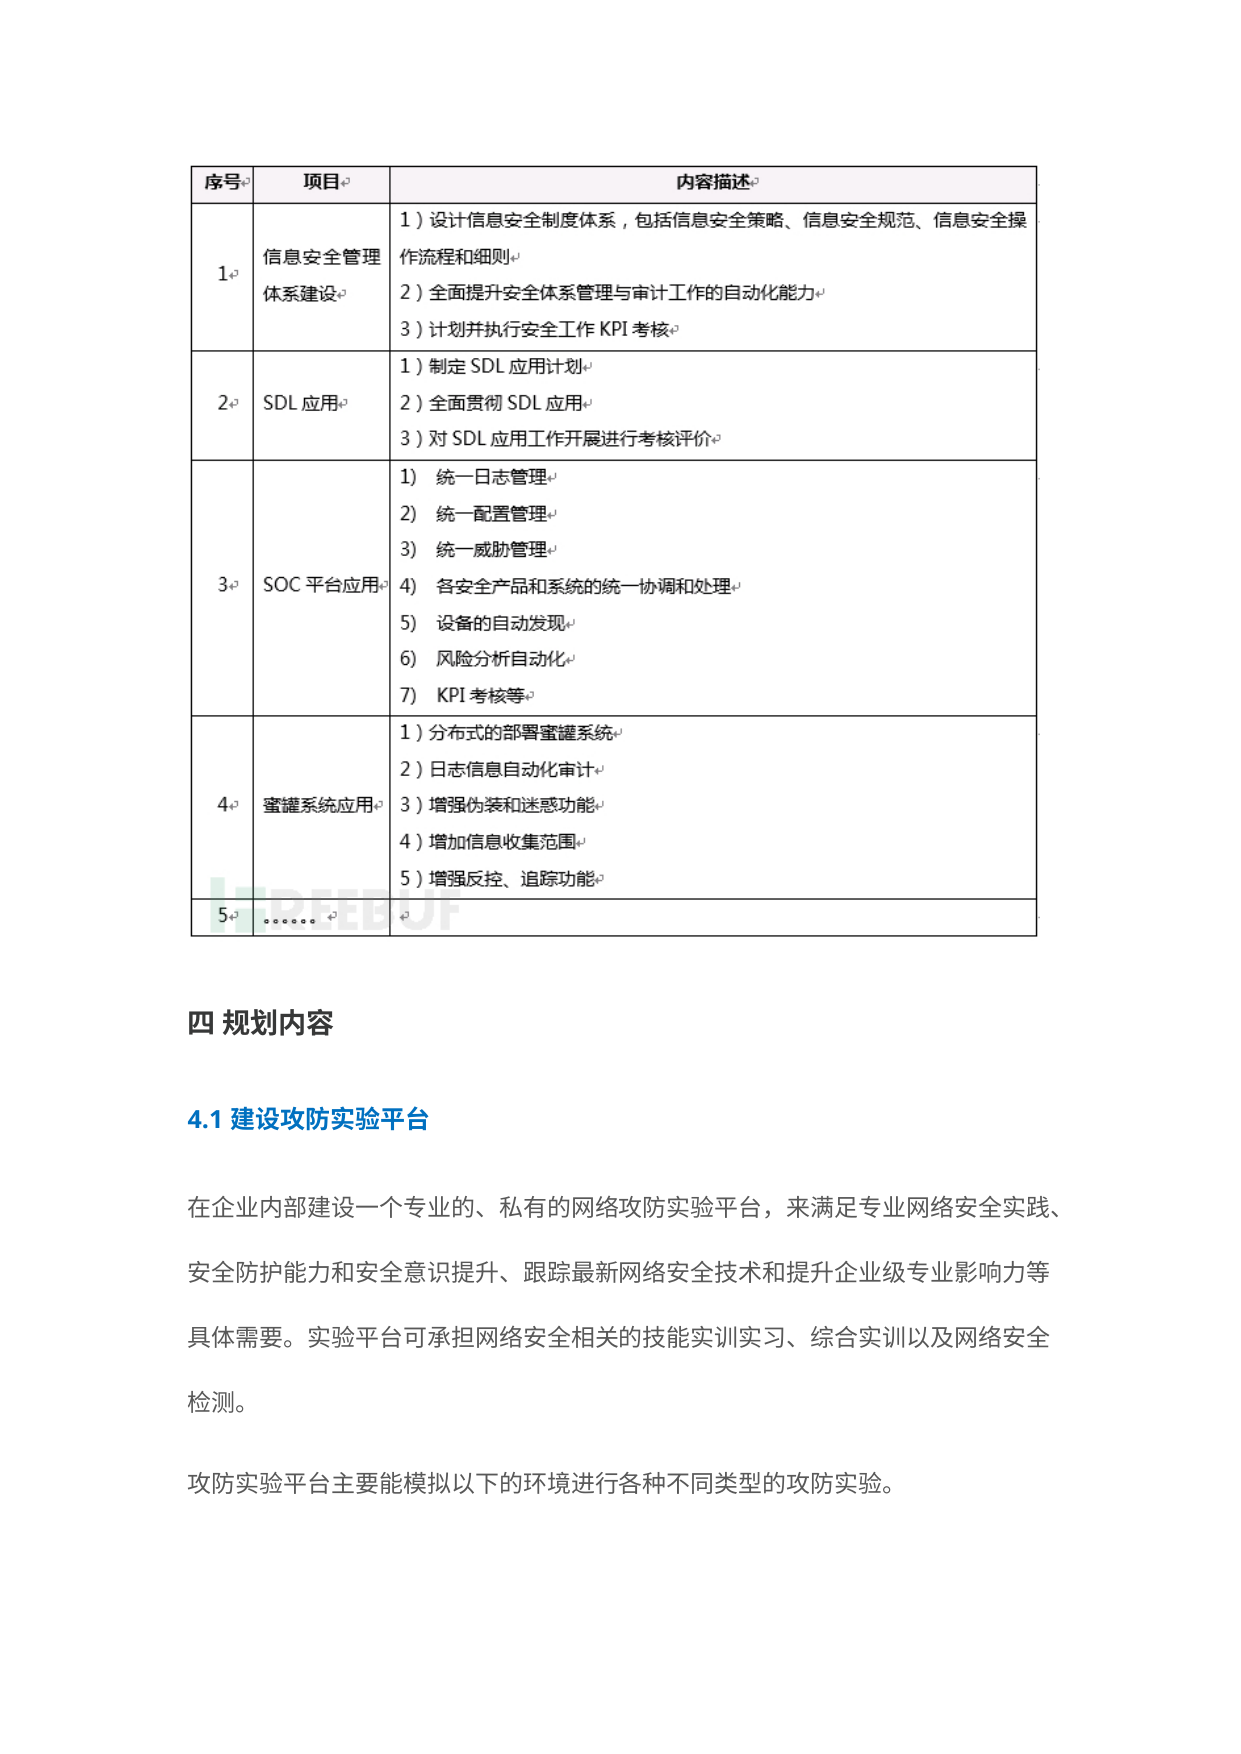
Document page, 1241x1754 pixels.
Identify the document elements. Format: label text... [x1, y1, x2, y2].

picture [187, 162, 1040, 942]
text 四 规划内容 [187, 989, 1053, 1054]
text 在企业内部建设一个专业的、私有的网络攻防实验平台，来满足专业网络安全实践、安全防护能力和安全意识提升、跟踪最新网络安全技术和提升企业级专业影响力等具体需要。实验平台可承担网络安全相关的技能实训实习、综合实训以及网络安全检测。 [187, 1173, 1053, 1433]
text 4.1 建设攻防实验平台 [187, 1085, 1053, 1150]
text 攻防实验平台主要能模拟以下的环境进行各种不同类型的攻防实验。 [187, 1449, 1053, 1514]
